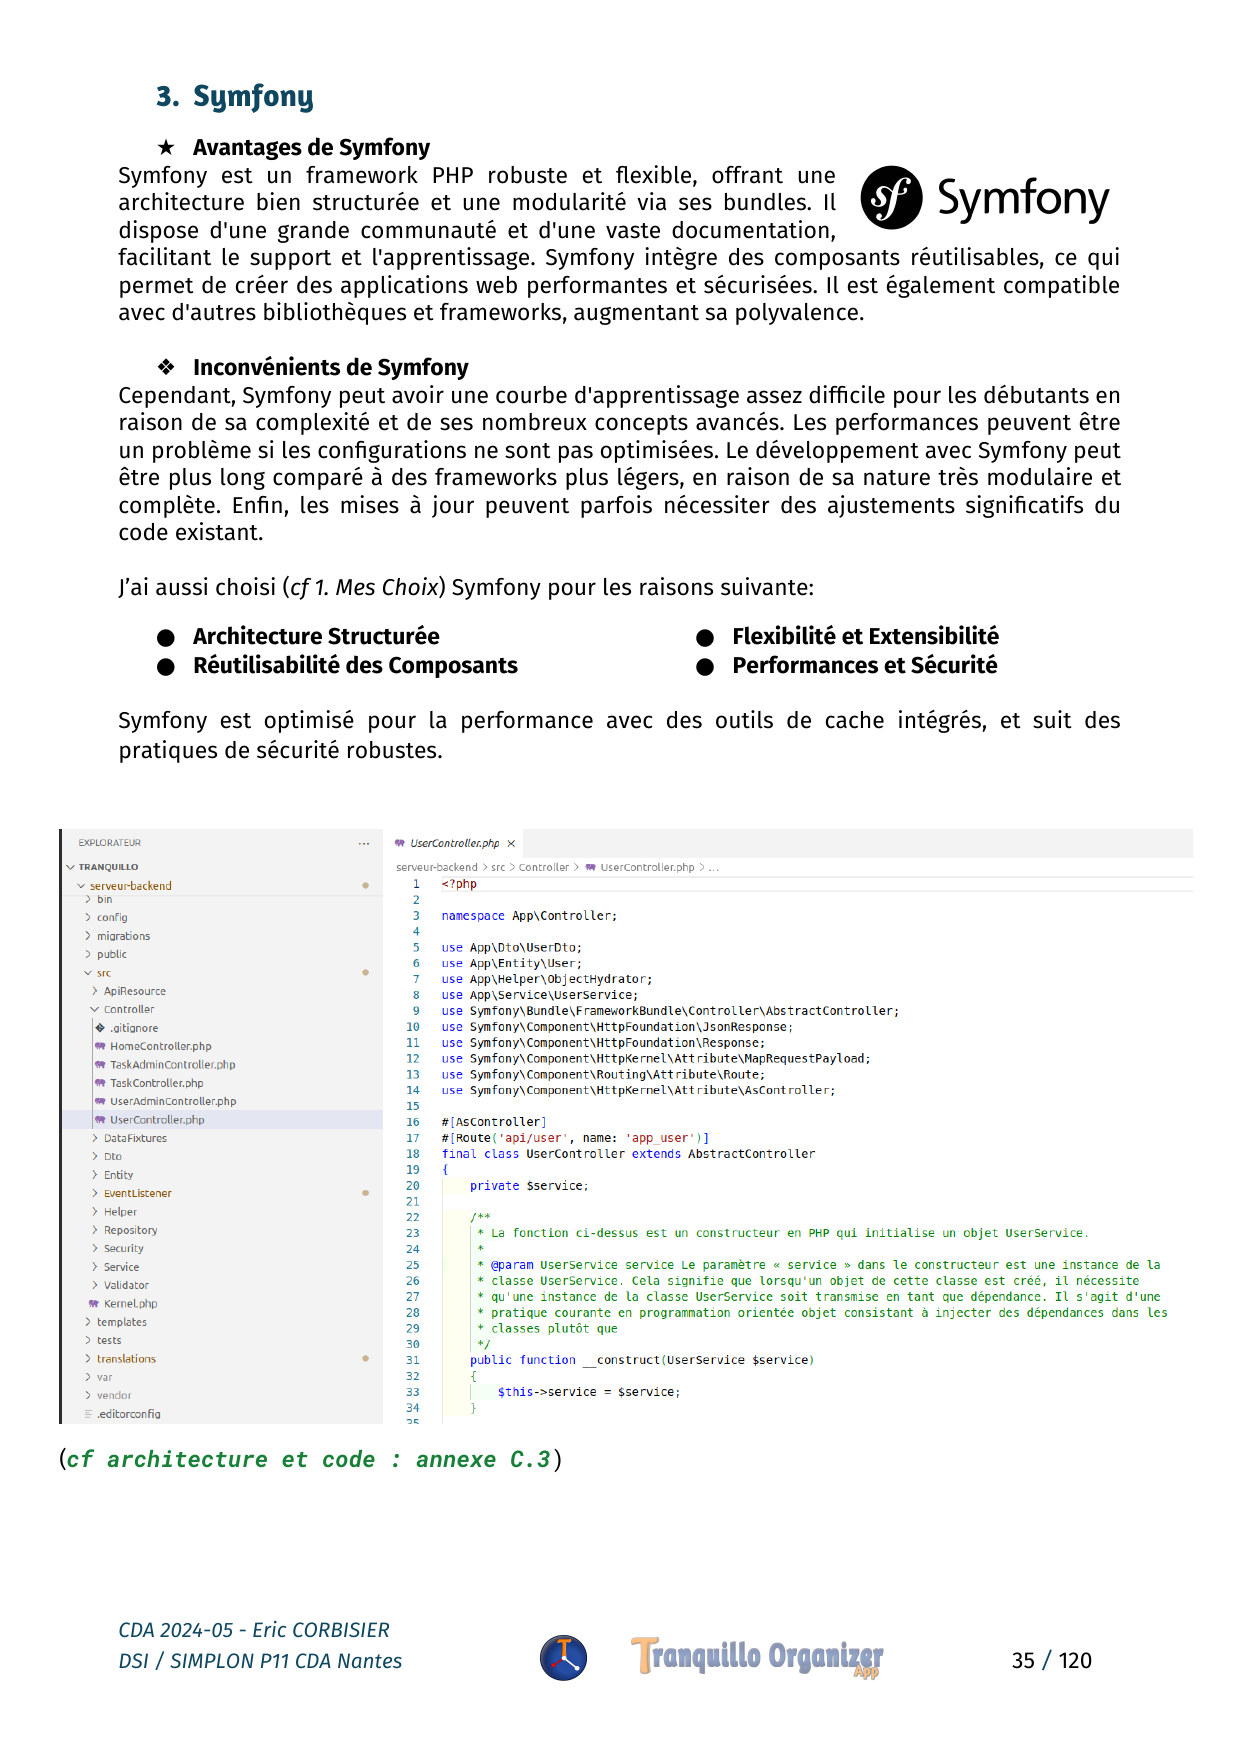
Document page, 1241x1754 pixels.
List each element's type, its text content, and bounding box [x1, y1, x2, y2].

text (cf architecture et code : annexe C.3) [59, 1443, 1122, 1473]
list Flexibilité et Extensibilité [695, 623, 1122, 650]
text J’ai aussi choisi (cf 1. Mes Choix) Symfony pour les raisons suivante: [118, 574, 1122, 602]
list Inconvénients de Symfony [156, 354, 1122, 382]
picture [539, 1635, 589, 1682]
list Architecture Structurée [156, 623, 582, 650]
subtitle Symfony [156, 76, 1122, 113]
list Performances et Sécurité [695, 652, 1122, 680]
list Avantages de Symfony [156, 134, 1122, 162]
picture [59, 829, 1194, 1424]
picture [855, 161, 1115, 235]
text Symfony est optimisé pour la performance avec des outils de cache intégrés, et suit des pratiques de sécurité robustes. [118, 707, 1122, 764]
text Cependant, Symfony peut avoir une courbe d'apprentissage assez difficile pour les débutants en raison de sa complexité et de ses nombreux concepts avancés. Les performances peuvent être un problème si les configurations ne sont pas optimisées. Le développement avec Symfony peut être plus long comparé à des frameworks plus légers, en raison de sa nature très modulaire et complète. Enfin, les mises à jour peuvent parfois nécessiter des ajustements significatifs du code existant. [118, 382, 1122, 547]
text Symfony est un framework PHP robuste et flexible, offrant une architecture bien structurée et une modularité via ses bundles. Il dispose d'une grande communauté et d'une vaste documentation, facilitant le support et l'apprentissage. Symfony intègre des composants réutilisables, ce qui permet de créer des applications web performantes et sécurisées. Il est également compatible avec d'autres bibliothèques et frameworks, augmentant sa polyvalence. [118, 162, 1122, 327]
list Réutilisabilité des Composants [156, 652, 582, 680]
